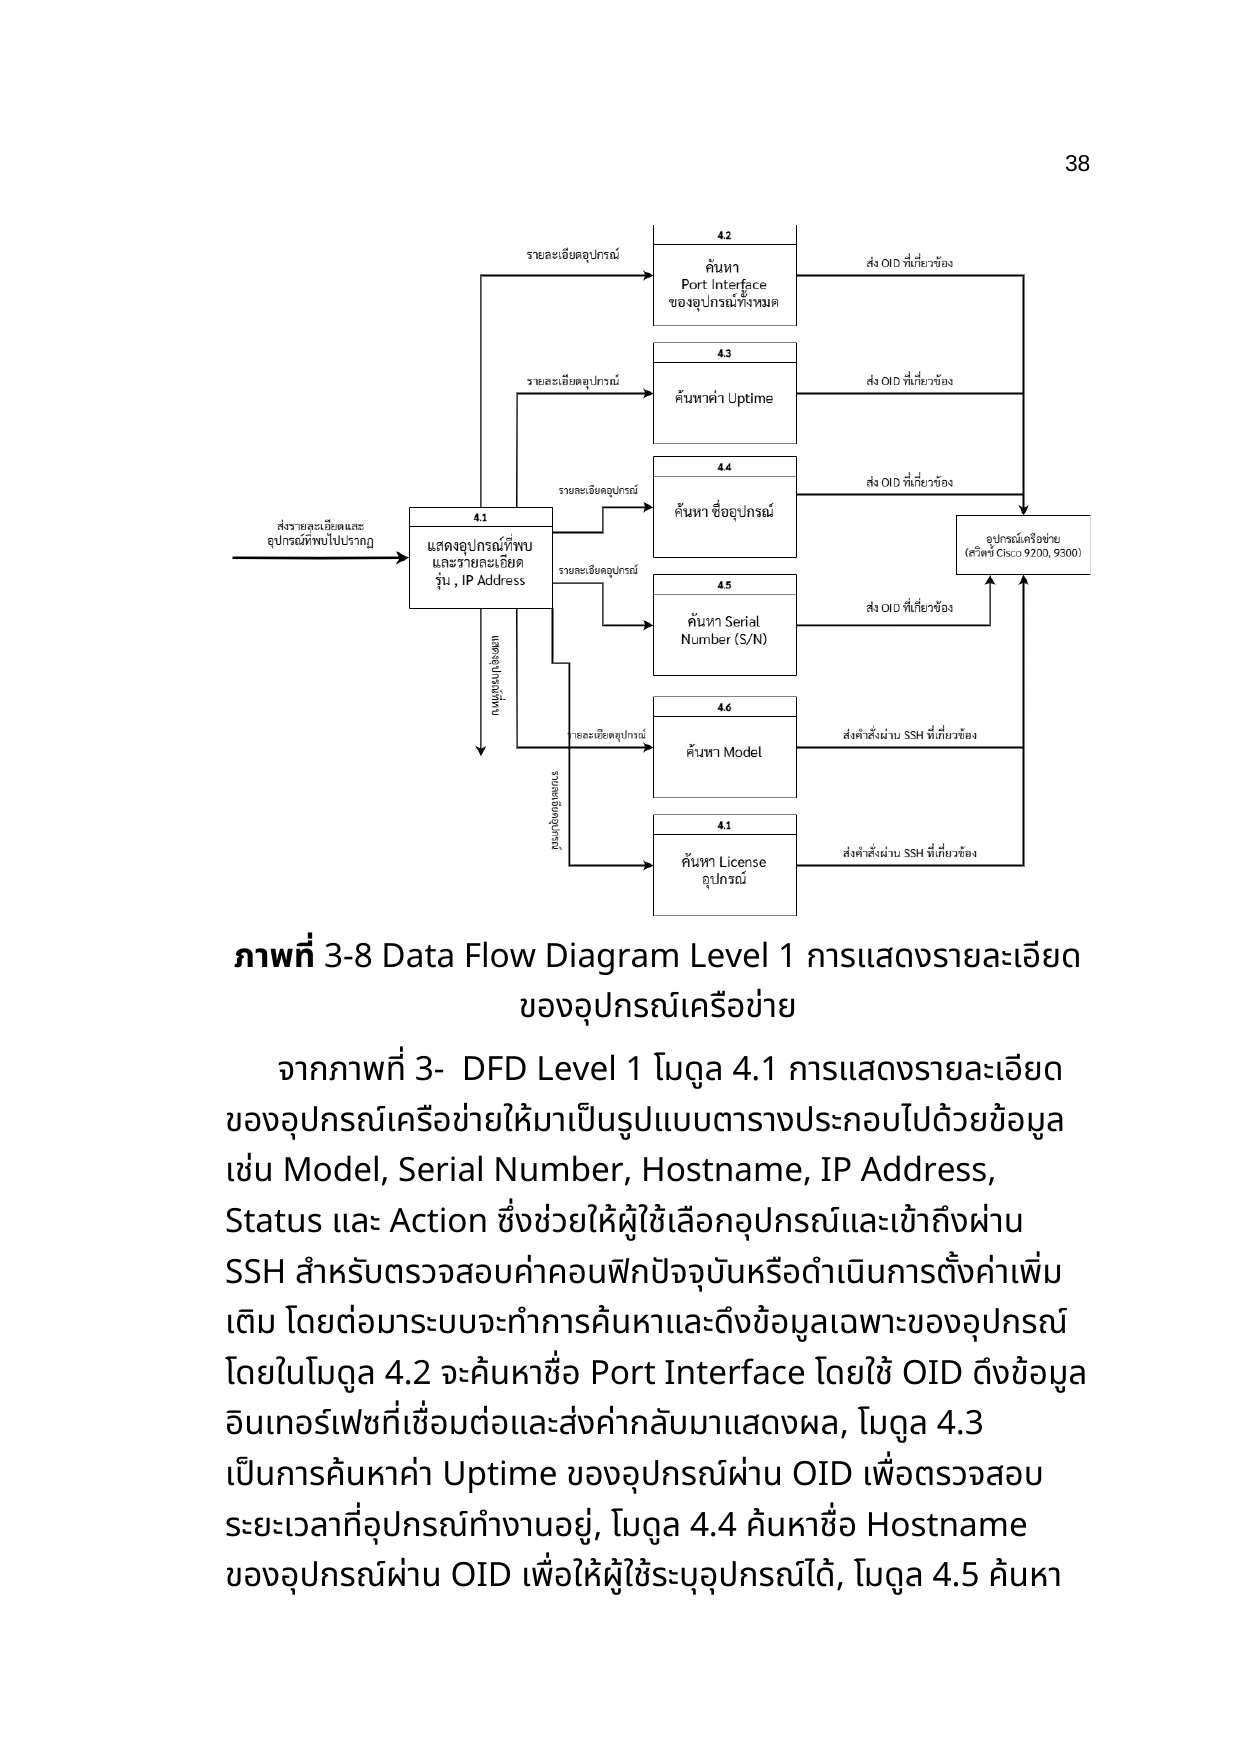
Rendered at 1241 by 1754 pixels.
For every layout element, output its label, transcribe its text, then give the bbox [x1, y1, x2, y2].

text ภาพที่ 3-8 Data Flow Diagram Level 1 การแสดงรายละเอียดของอุปกรณ์เครือข่าย [225, 932, 1090, 1033]
picture [225, 225, 1091, 916]
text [225, 1045, 1090, 1602]
